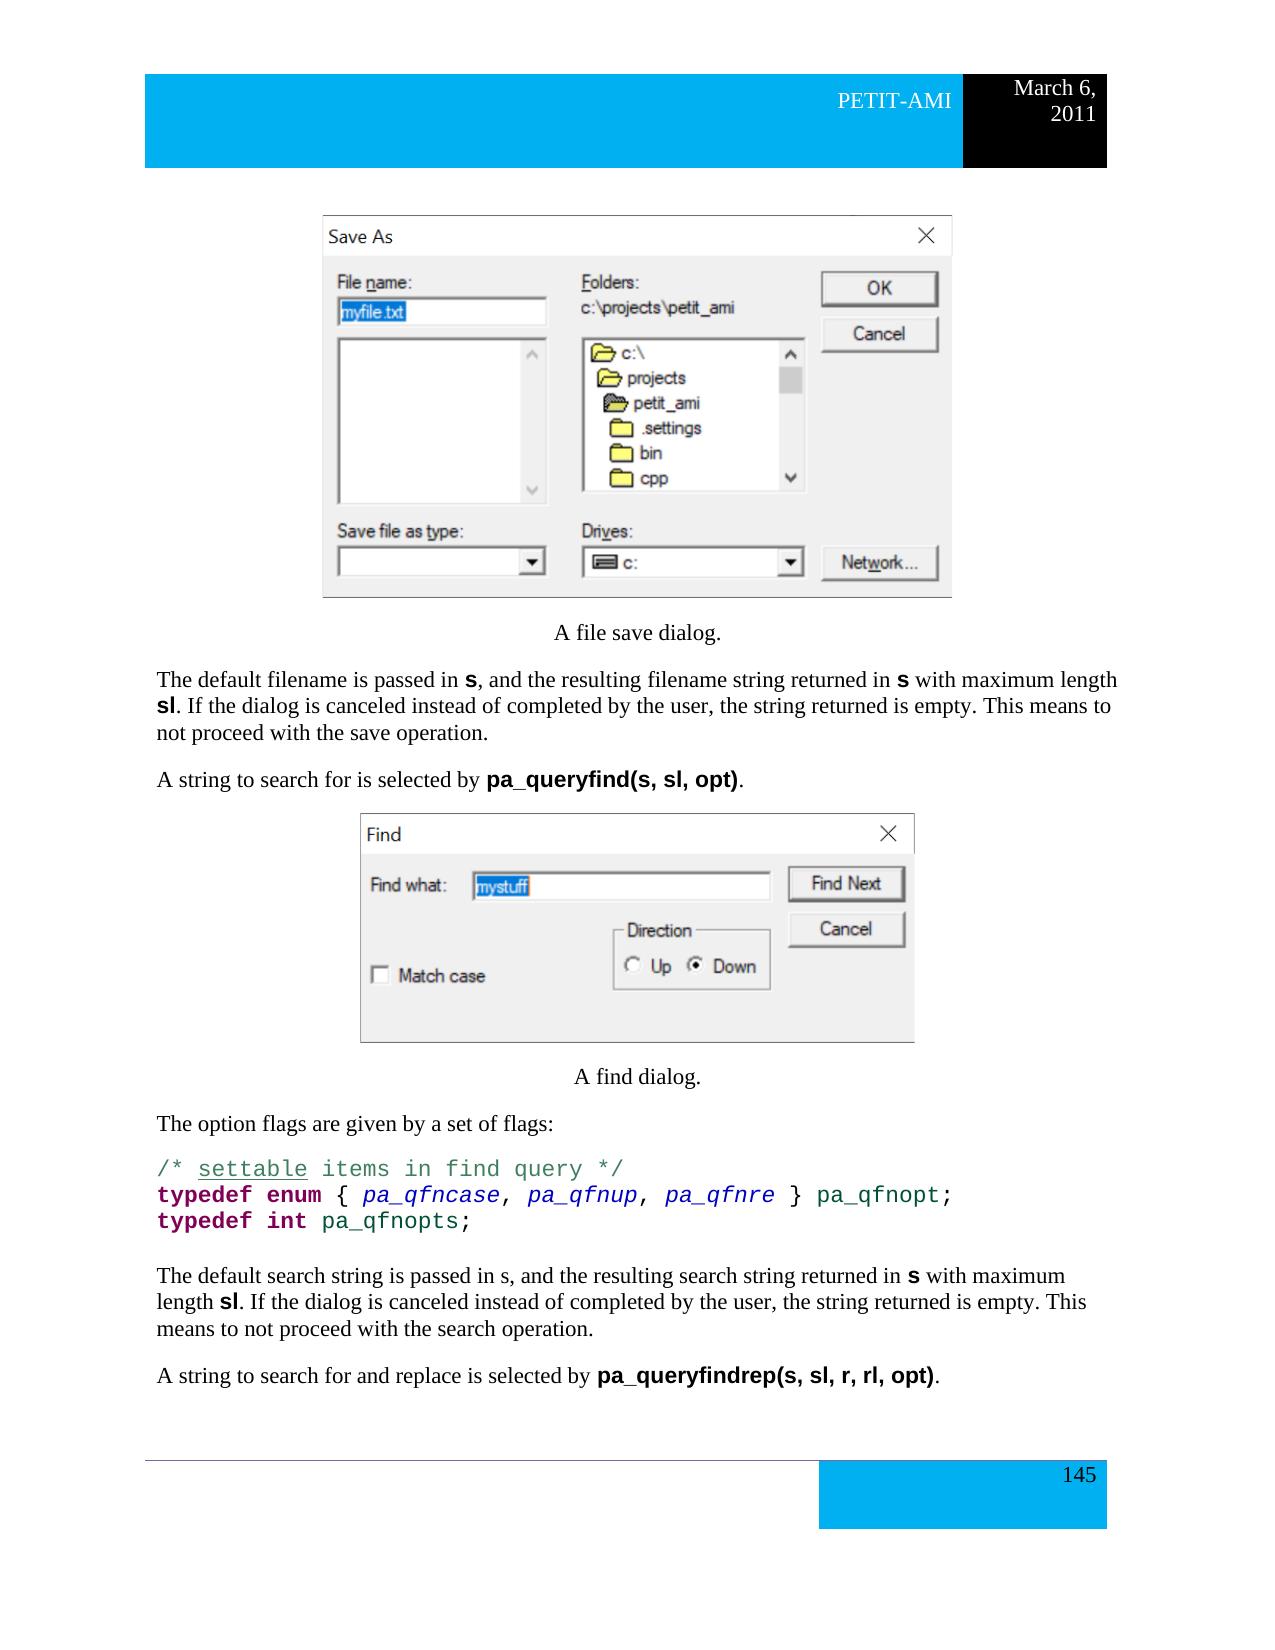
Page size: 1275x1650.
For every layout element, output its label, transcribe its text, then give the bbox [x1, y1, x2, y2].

picture [360, 813, 915, 1043]
text typedef int pa_qfnopts; [156, 1209, 1118, 1235]
text A file save dialog. [156, 618, 1118, 645]
text A string to search for and replace is selected by pa_queryfindrep(s, sl, r, rl, opt). [156, 1362, 1118, 1388]
text The option flags are given by a set of flags: [156, 1110, 1118, 1137]
text typedef enum { pa_qfncase, pa_qfnup, pa_qfnre } pa_qfnopt; [156, 1183, 1118, 1209]
text /* settable items in find query */ [156, 1157, 1118, 1183]
text The default search string is passed in s, and the resulting search string returned in s with maximum length sl. If the dialog is canceled instead of completed by the user, the string returned is empty. This means to not proceed with the search operation. [156, 1262, 1118, 1341]
text A string to search for is selected by pa_queryfind(s, sl, opt). [156, 766, 1118, 792]
picture [322, 215, 953, 598]
text The default filename is passed in s, and the resulting filename string returned in s with maximum length sl. If the dialog is canceled instead of completed by the user, the string returned is empty. This means to not proceed with the save operation. [156, 666, 1118, 745]
text A find dialog. [156, 1063, 1118, 1089]
